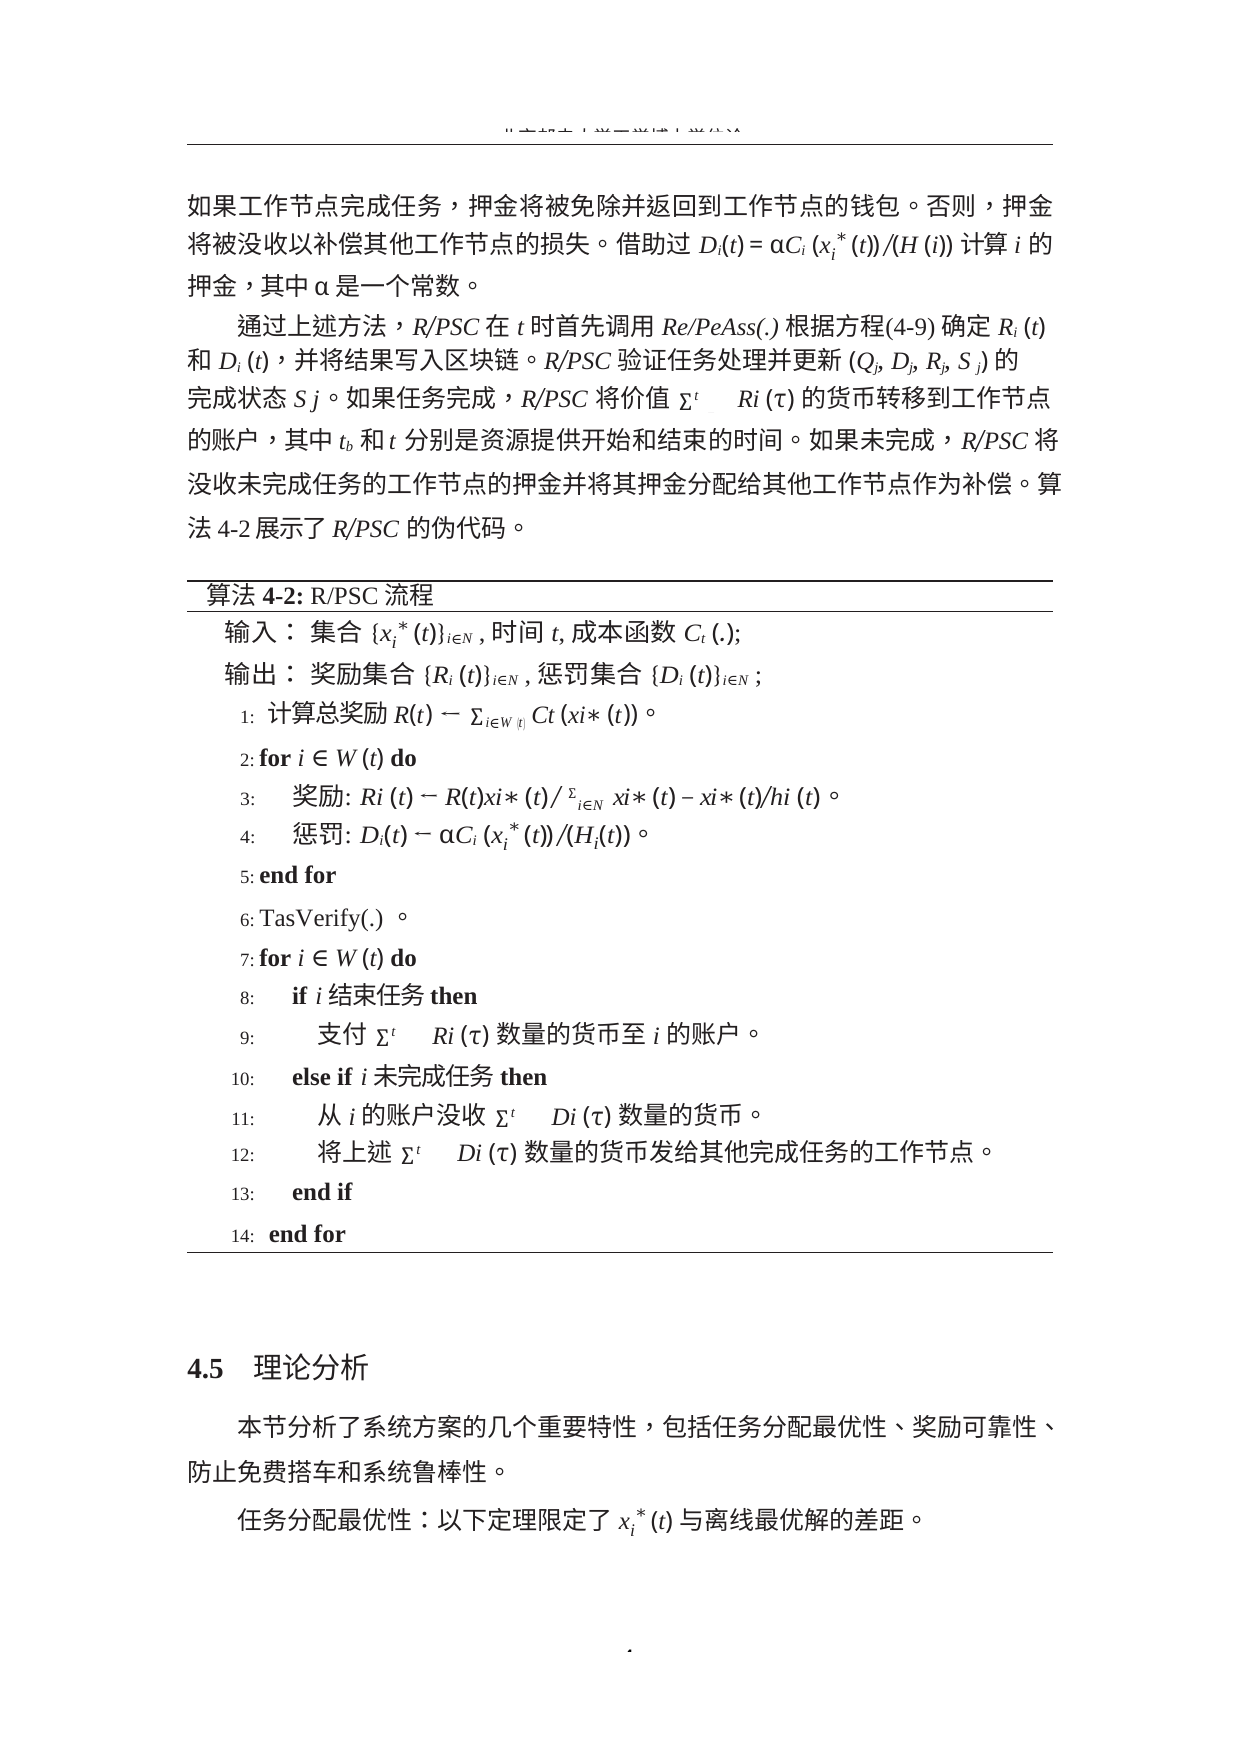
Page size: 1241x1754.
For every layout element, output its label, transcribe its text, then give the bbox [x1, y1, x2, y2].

text 14: end for [231, 1219, 1240, 1248]
text 如果工作节点完成任务，押金将被免除并返回到工作节点的钱包。否则，押金将被没收以补偿其他工作节点的损失。借助过 Di(t) = αCi (xi∗ (t)) /(H (i)) 计算 i 的押金，其中 α 是一个常数。 [187, 188, 1053, 303]
text 10: else if i 未完成任务 then [231, 1058, 1240, 1092]
text 12: 将上述 ∑t Di (τ) 数量的货币发给其他完成任务的工作节点。 [231, 1135, 1240, 1171]
text 7: for i ∈ W (t) do [240, 939, 1240, 974]
subtitle 理论分析 [187, 1347, 1240, 1387]
text 和 Di (t)，并将结果写入区块链。R/PSC 验证任务处理并更新 (Qj, Dj, Rj, S j) 的 [187, 343, 1240, 377]
text 5: end for [240, 860, 1240, 888]
text 4: 惩罚: Di(t) ← αCi (xi∗ (t)) /(Hi(t))。 [240, 816, 1240, 854]
text 6: TasVerify(.) 。 [240, 900, 1240, 934]
text 输出： 奖励集合 {Ri (t)}i∈N , 惩罚集合 {Di (t)}i∈N ; [224, 650, 1240, 691]
text 算法 4-2: R/PSC 流程 [206, 577, 1240, 609]
text 11: 从 i 的账户没收 ∑t Di (τ) 数量的货币。 [231, 1098, 1240, 1134]
text 任务分配最优性：以下定理限定了 xi∗ (t) 与离线最优解的差距。 [237, 1498, 1240, 1537]
text 2: for i ∈ W (t) do [240, 734, 1240, 775]
text 3: 奖励: Ri (t) ← R(t)xi∗ (t) / ∑i∈N xi∗ (t) − xi∗ (t)/hi (t)。 [240, 775, 1240, 816]
text 本节分析了系统方案的几个重要特性，包括任务分配最优性、奖励可靠性、防止免费搭车和系统鲁棒性。 [187, 1410, 1069, 1488]
text 1: 计算总奖励 R(t) ← ∑i∈W (t) Ct (xi∗ (t))。 [240, 691, 1240, 734]
text 输入： 集合 {xi∗ (t)}i∈N , 时间 t, 成本函数 Ct (.); [224, 609, 1240, 650]
text 完成状态 S j。如果任务完成，R/PSC 将价值 ∑t Ri (τ) 的货币转移到工作节点 [187, 377, 1240, 418]
text 9: 支付 ∑t Ri (τ) 数量的货币至 i 的账户。 [240, 1017, 1240, 1054]
text 13: end if [231, 1177, 1240, 1206]
text 8: if i 结束任务 then [240, 978, 1240, 1012]
text 的账户，其中 tb 和 t 分别是资源提供开始和结束的时间。如果未完成，R/PSC 将没收未完成任务的工作节点的押金并将其押金分配给其他工作节点作为补偿。算法4-2展示了 R/PSC 的伪代码。 [187, 423, 1069, 545]
text 通过上述方法，R/PSC 在 t 时首先调用 Re/PeAss(.) 根据方程(4-9) 确定 Ri (t) [237, 309, 1240, 343]
